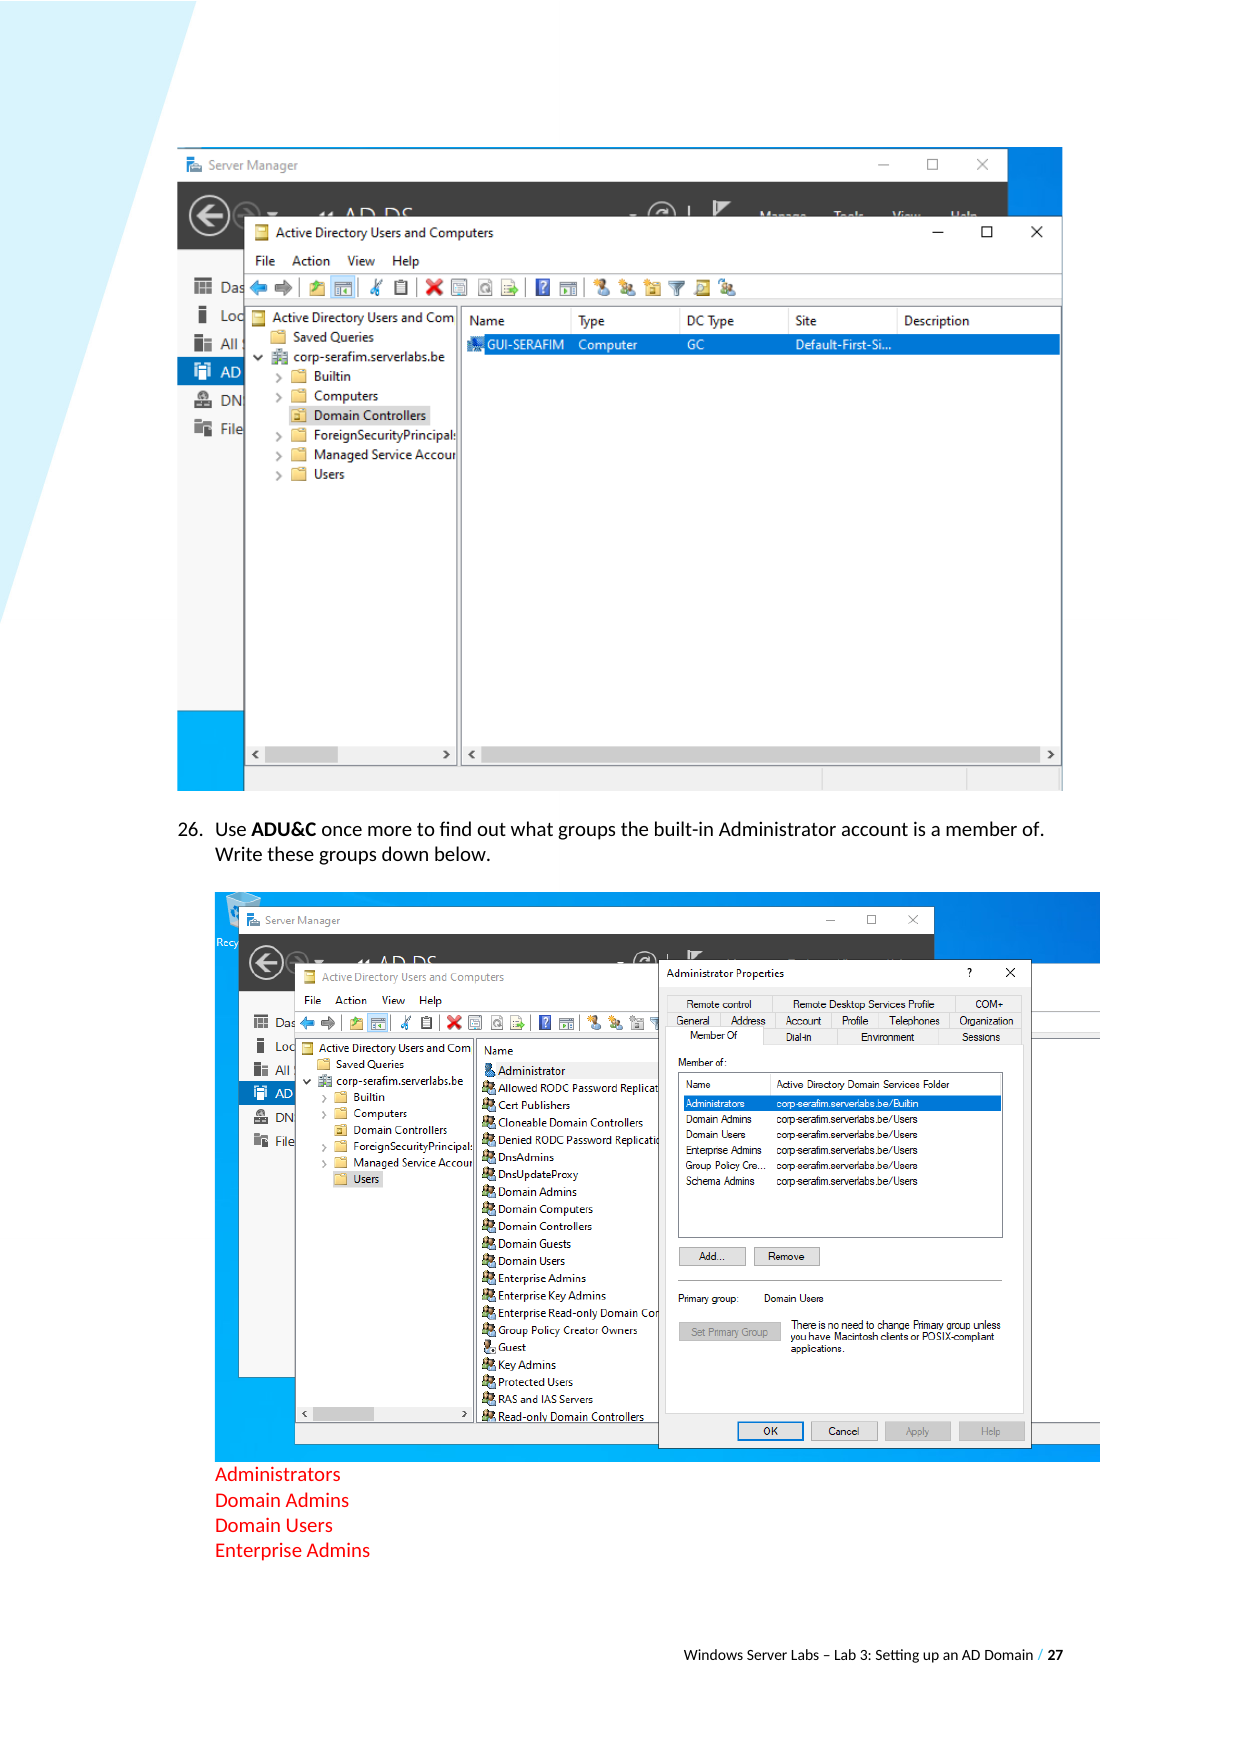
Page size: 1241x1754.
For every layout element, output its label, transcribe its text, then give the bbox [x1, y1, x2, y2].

picture [0, 1, 1179, 1462]
list Enterprise Admins [215, 1538, 1063, 1563]
list Domain Admins [215, 1487, 1063, 1512]
list Use ADU&C once more to find out what groups the built-in Administrator account is a member of. Write these groups down below. [177, 816, 1063, 867]
list Administrators [215, 1462, 1063, 1487]
list Domain Users [215, 1512, 1063, 1538]
